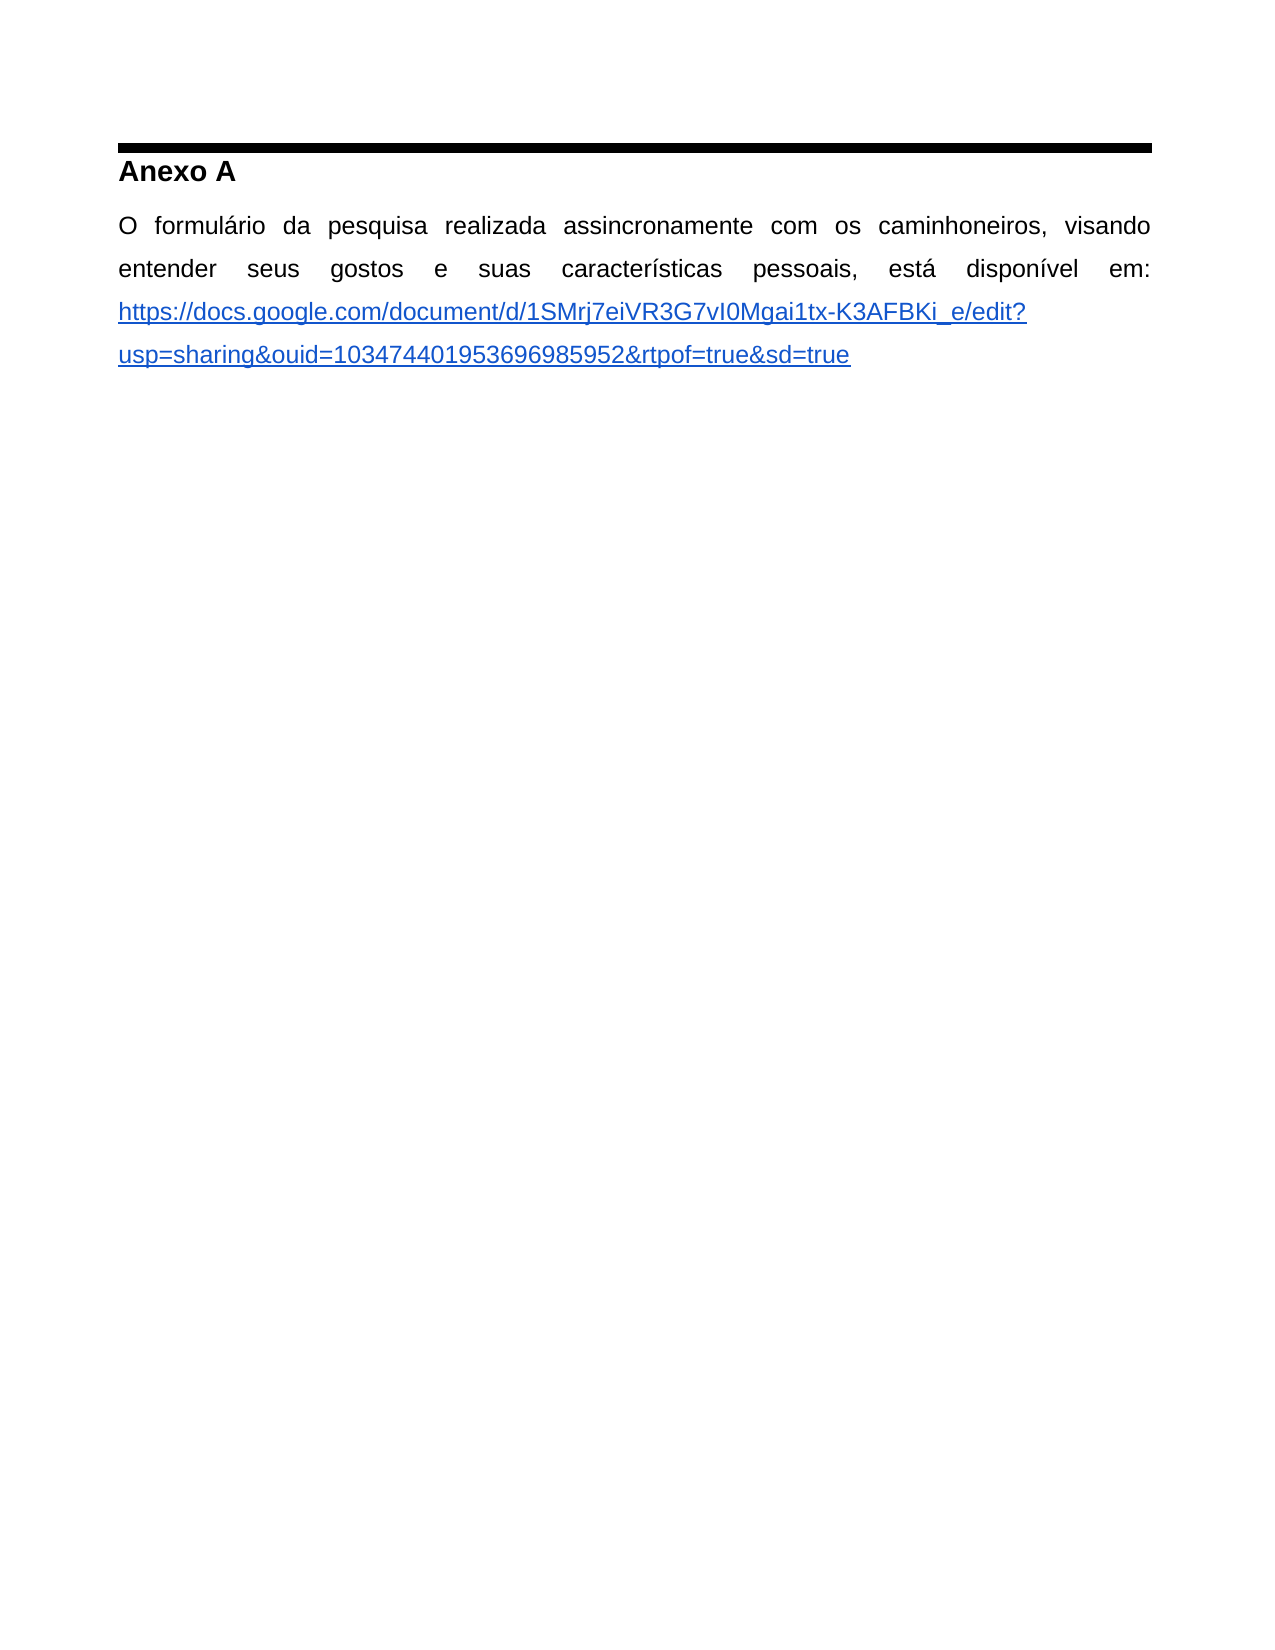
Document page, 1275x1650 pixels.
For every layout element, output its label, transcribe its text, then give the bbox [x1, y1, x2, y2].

text O formulário da pesquisa realizada assincronamente com os caminhoneiros, visando entender seus gostos e suas características pessoais, está disponível em: https://docs.google.com/document/d/1SMrj7eiVR3G7vI0Mgai1tx-K3AFBKi_e/edit?usp=sharing&ouid=103474401953696985952&rtpof=true&sd=true [118, 211, 1152, 369]
subtitle Anexo A [118, 153, 1152, 188]
